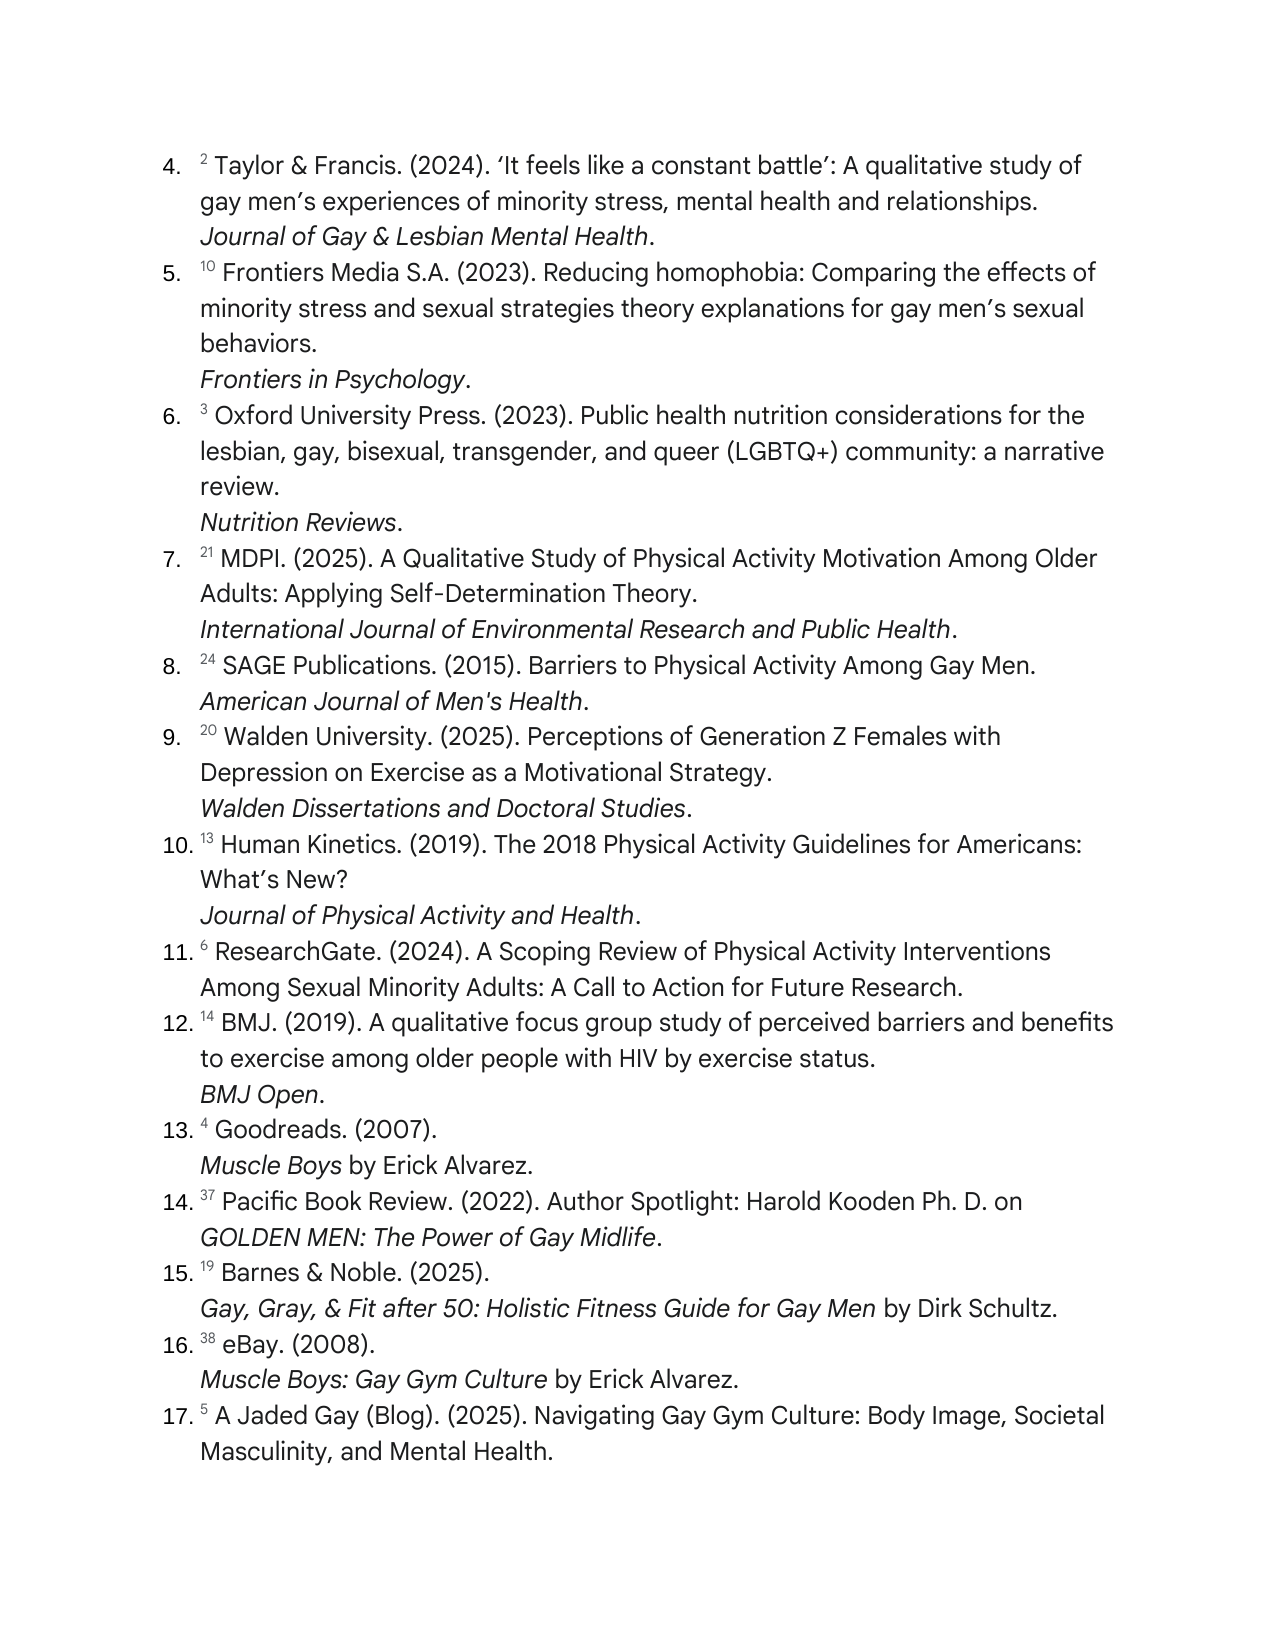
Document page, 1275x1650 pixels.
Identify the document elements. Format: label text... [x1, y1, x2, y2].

list 4 Goodreads. (2007). Muscle Boys by Erick Alvarez. [162, 1115, 1125, 1182]
list 14 BMJ. (2019). A qualitative focus group study of perceived barriers and benefits to exercise among older people with HIV by exercise status. BMJ Open. [162, 1007, 1125, 1110]
list 38 eBay. (2008). Muscle Boys: Gay Gym Culture by Erick Alvarez. [162, 1329, 1125, 1396]
list 13 Human Kinetics. (2019). The 2018 Physical Activity Guidelines for Americans: What’s New? Journal of Physical Activity and Health. [162, 829, 1125, 932]
list 2 Taylor & Francis. (2024). ‘It feels like a constant battle’: A qualitative study of gay men’s experiences of minority stress, mental health and relationships. Journal of Gay & Lesbian Mental Health. [162, 150, 1125, 253]
list 6 ResearchGate. (2024). A Scoping Review of Physical Activity Interventions Among Sexual Minority Adults: A Call to Action for Future Research. [162, 936, 1125, 1003]
list 5 A Jaded Gay (Blog). (2025). Navigating Gay Gym Culture: Body Image, Societal Masculinity, and Mental Health. [162, 1401, 1125, 1468]
list 20 Walden University. (2025). Perceptions of Generation Z Females with Depression on Exercise as a Motivational Strategy. Walden Dissertations and Doctoral Studies. [162, 722, 1125, 824]
list 10 Frontiers Media S.A. (2023). Reducing homophobia: Comparing the effects of minority stress and sexual strategies theory explanations for gay men’s sexual behaviors. Frontiers in Psychology. [162, 257, 1125, 396]
list 24 SAGE Publications. (2015). Barriers to Physical Activity Among Gay Men. American Journal of Men's Health. [162, 650, 1125, 717]
list 19 Barnes & Noble. (2025). Gay, Gray, & Fit after 50: Holistic Fitness Guide for Gay Men by Dirk Schultz. [162, 1258, 1125, 1325]
list 21 MDPI. (2025). A Qualitative Study of Physical Activity Motivation Among Older Adults: Applying Self-Determination Theory. International Journal of Environmental Research and Public Health. [162, 543, 1125, 646]
list 37 Pacific Book Review. (2022). Author Spotlight: Harold Kooden Ph. D. on GOLDEN MEN: The Power of Gay Midlife. [162, 1186, 1125, 1253]
list 3 Oxford University Press. (2023). Public health nutrition considerations for the lesbian, gay, bisexual, transgender, and queer (LGBTQ+) community: a narrative review. Nutrition Reviews. [162, 400, 1125, 539]
